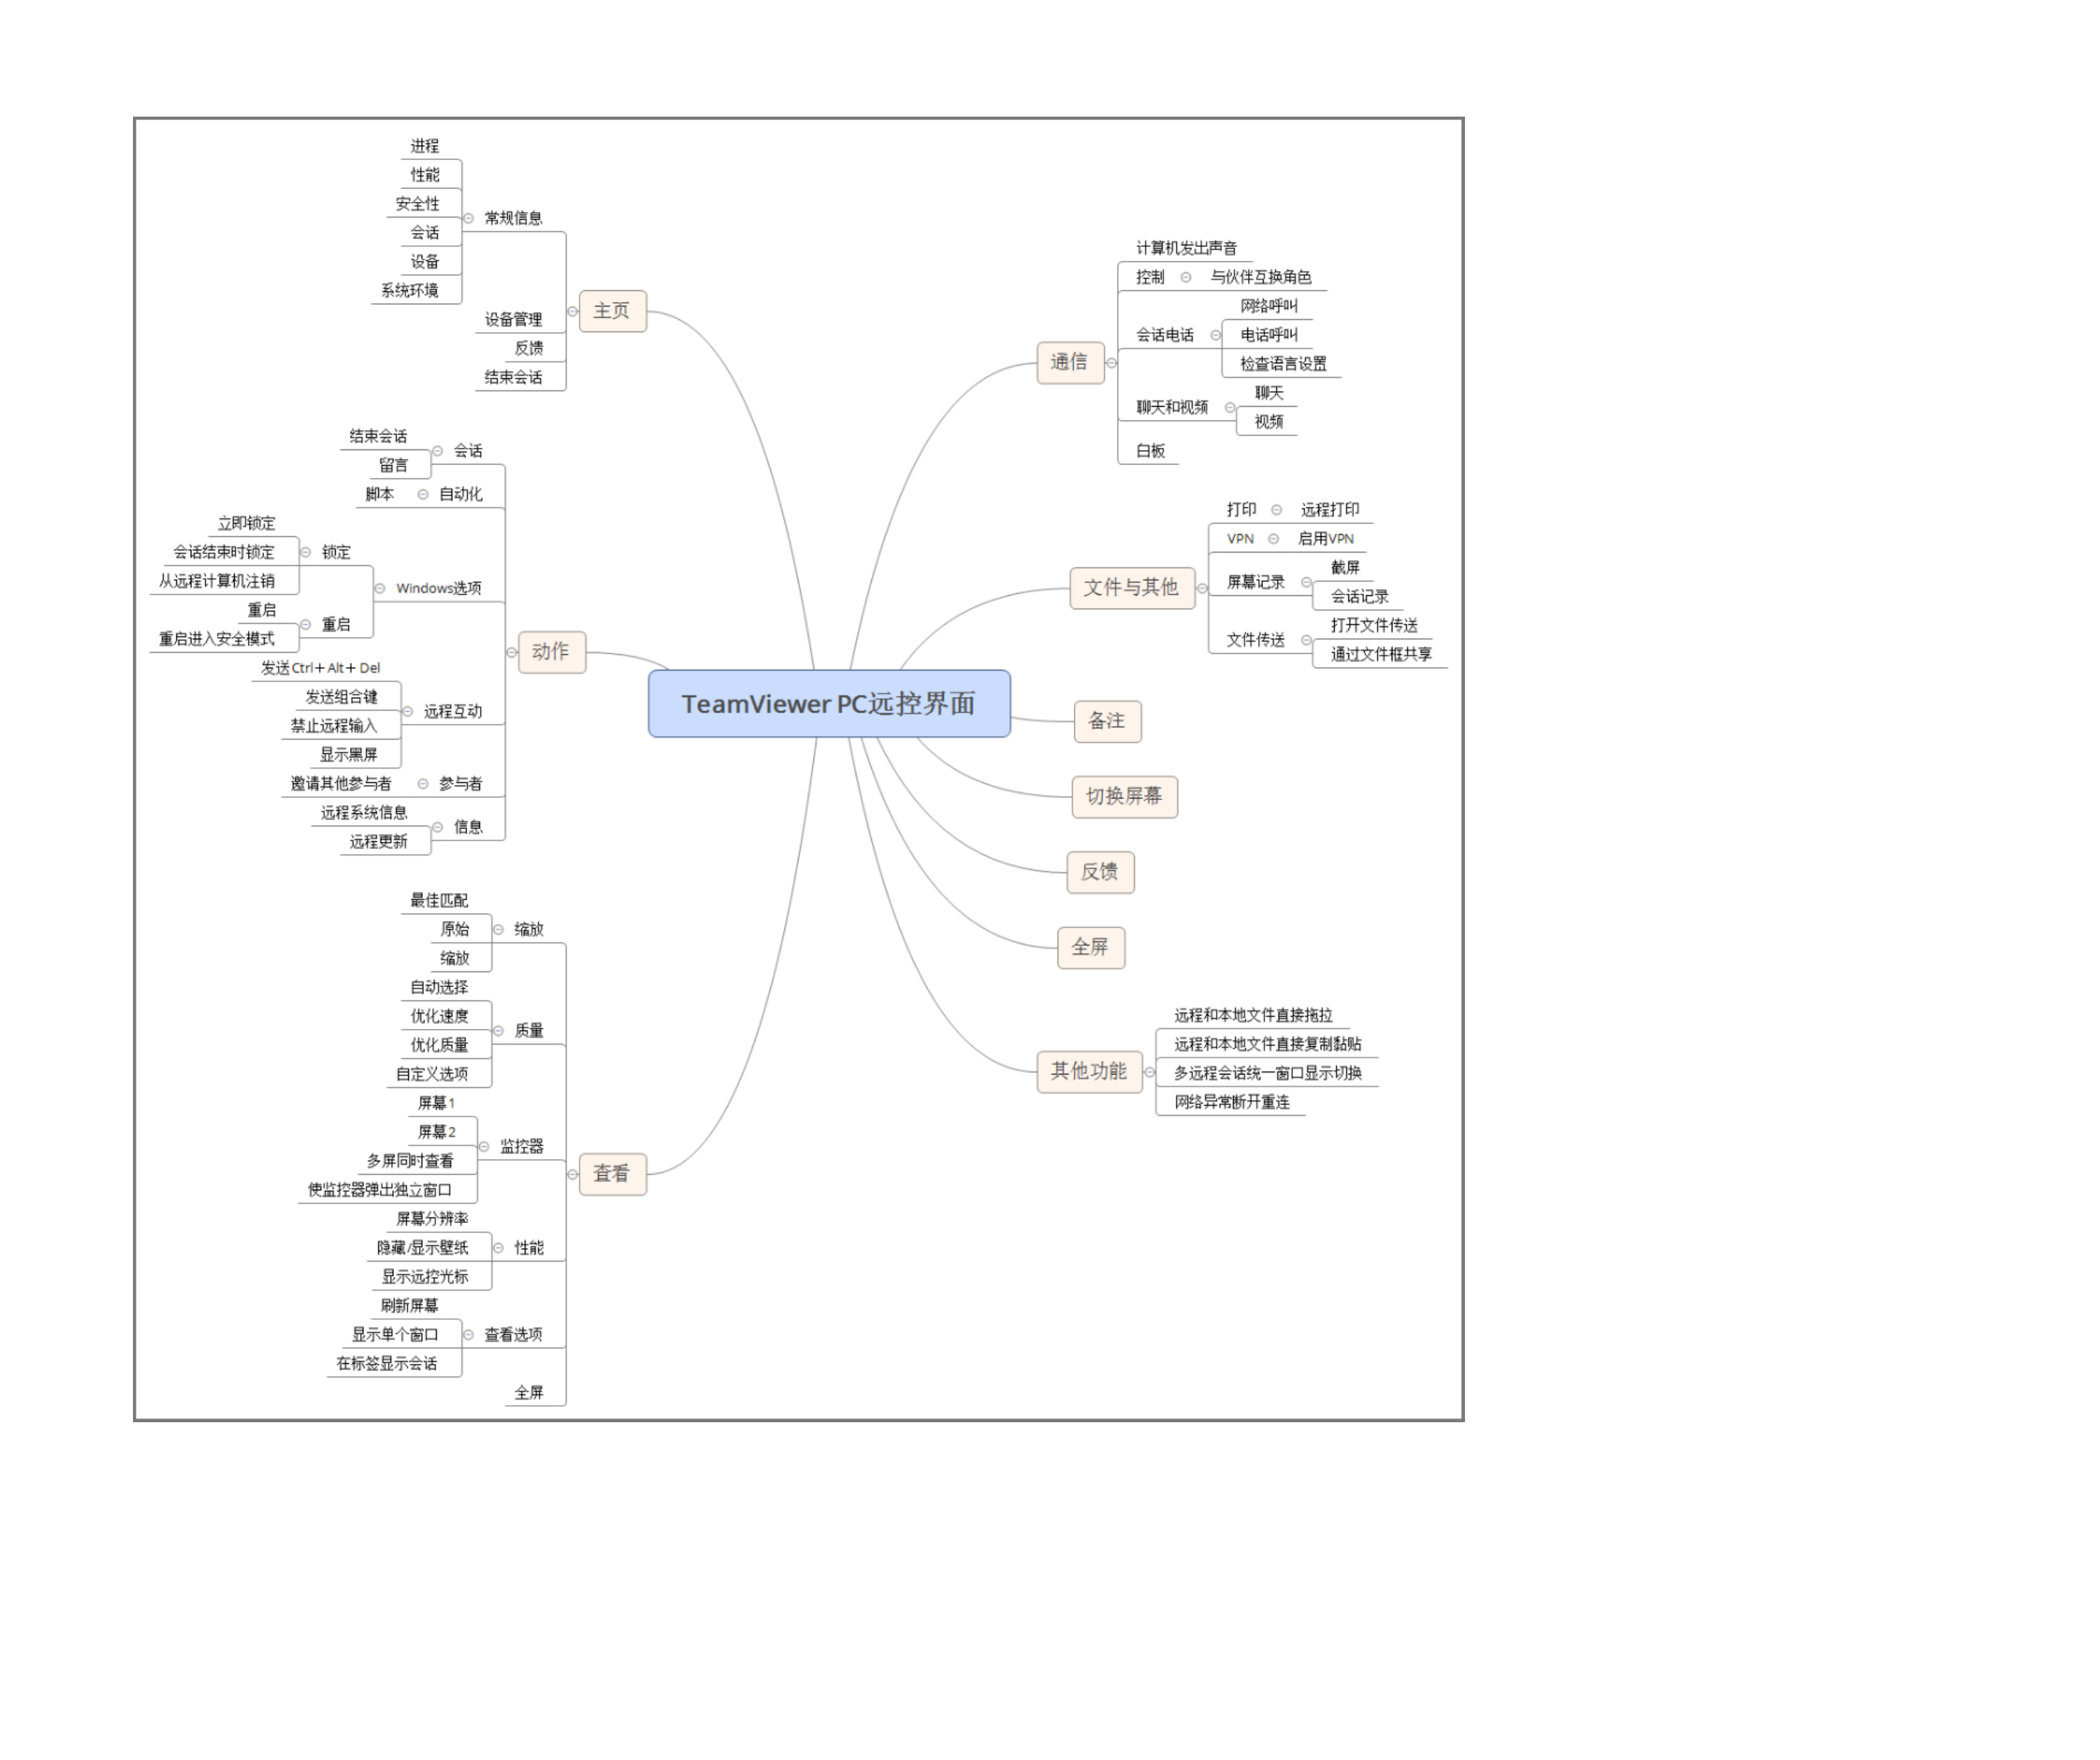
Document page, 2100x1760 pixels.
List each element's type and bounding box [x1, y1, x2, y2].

picture [133, 117, 1465, 1422]
